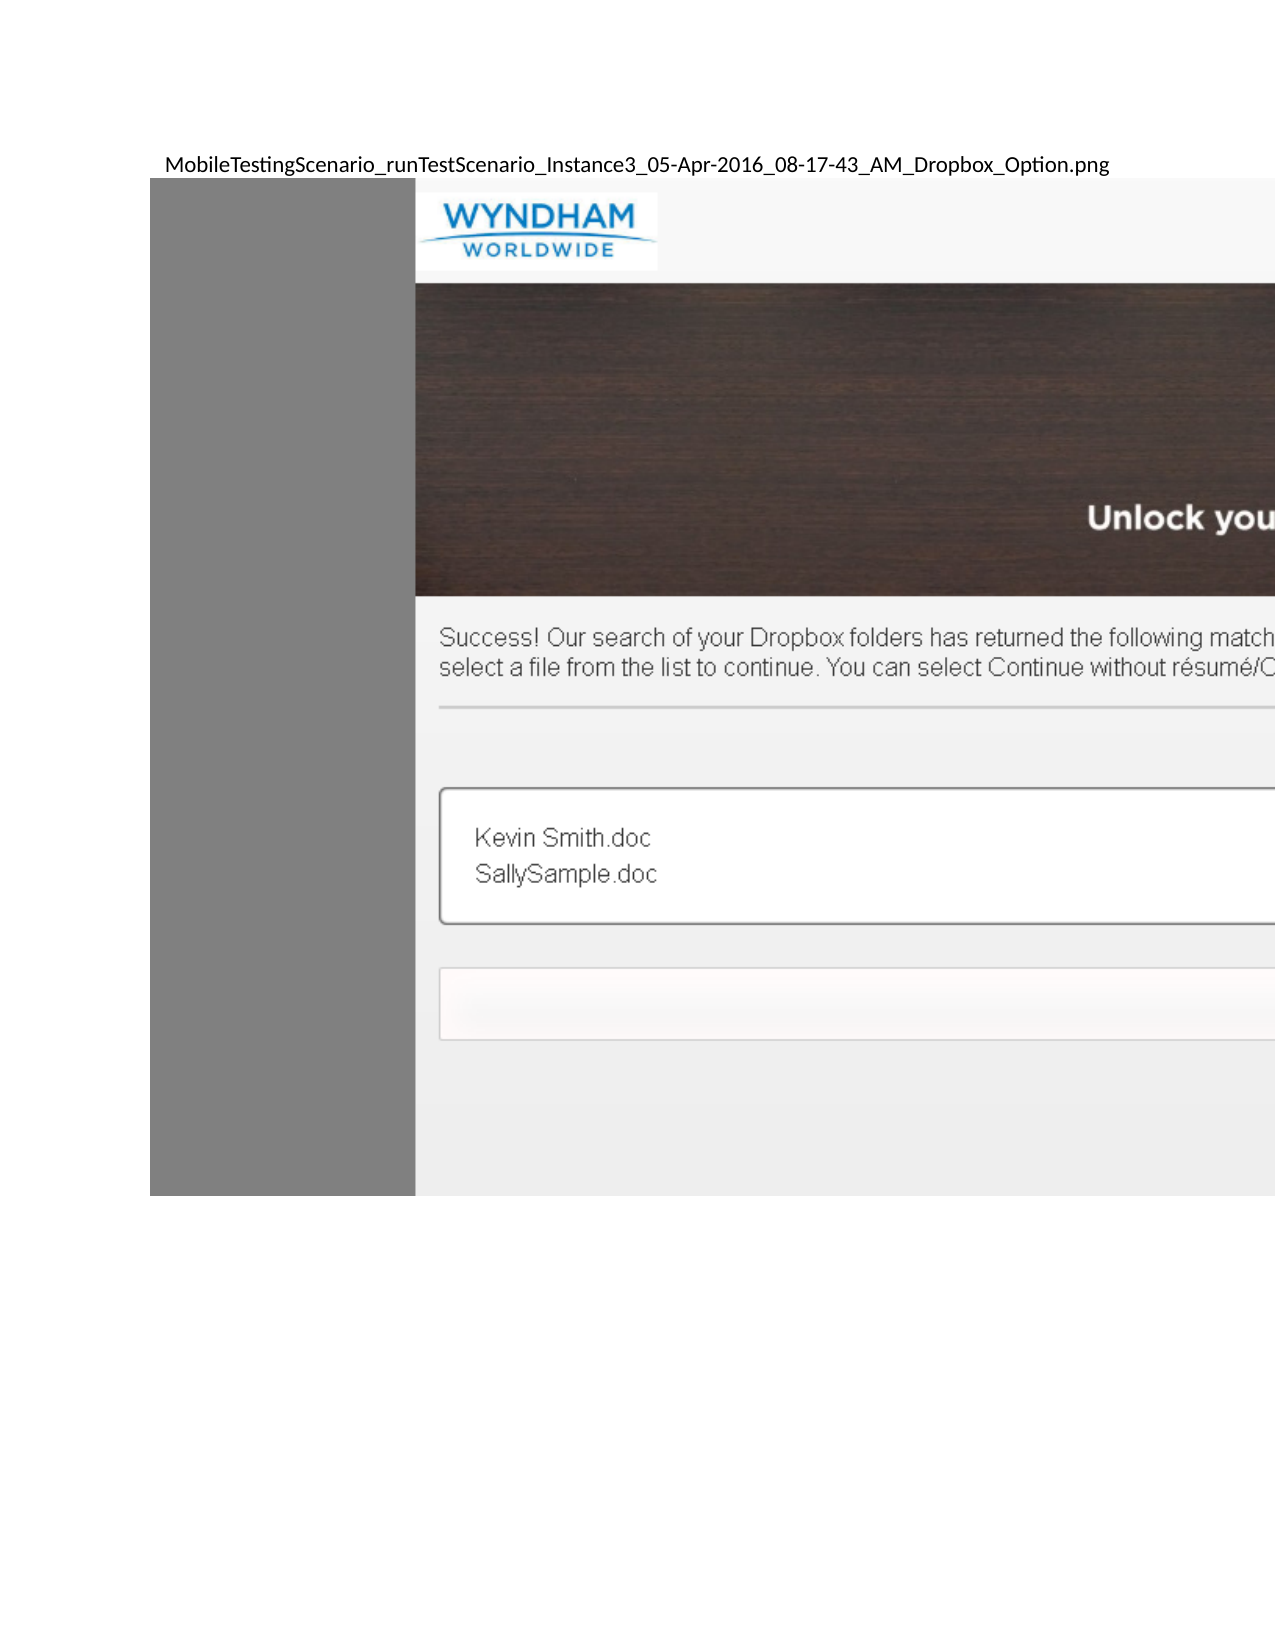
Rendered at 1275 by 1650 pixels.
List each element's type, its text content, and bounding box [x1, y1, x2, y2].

text MobileTestingScenario_runTestScenario_Instance3_05-Apr-2016_08-17-43_AM_Dropbox_Option.png [150, 150, 1125, 218]
picture [150, 218, 1275, 1236]
